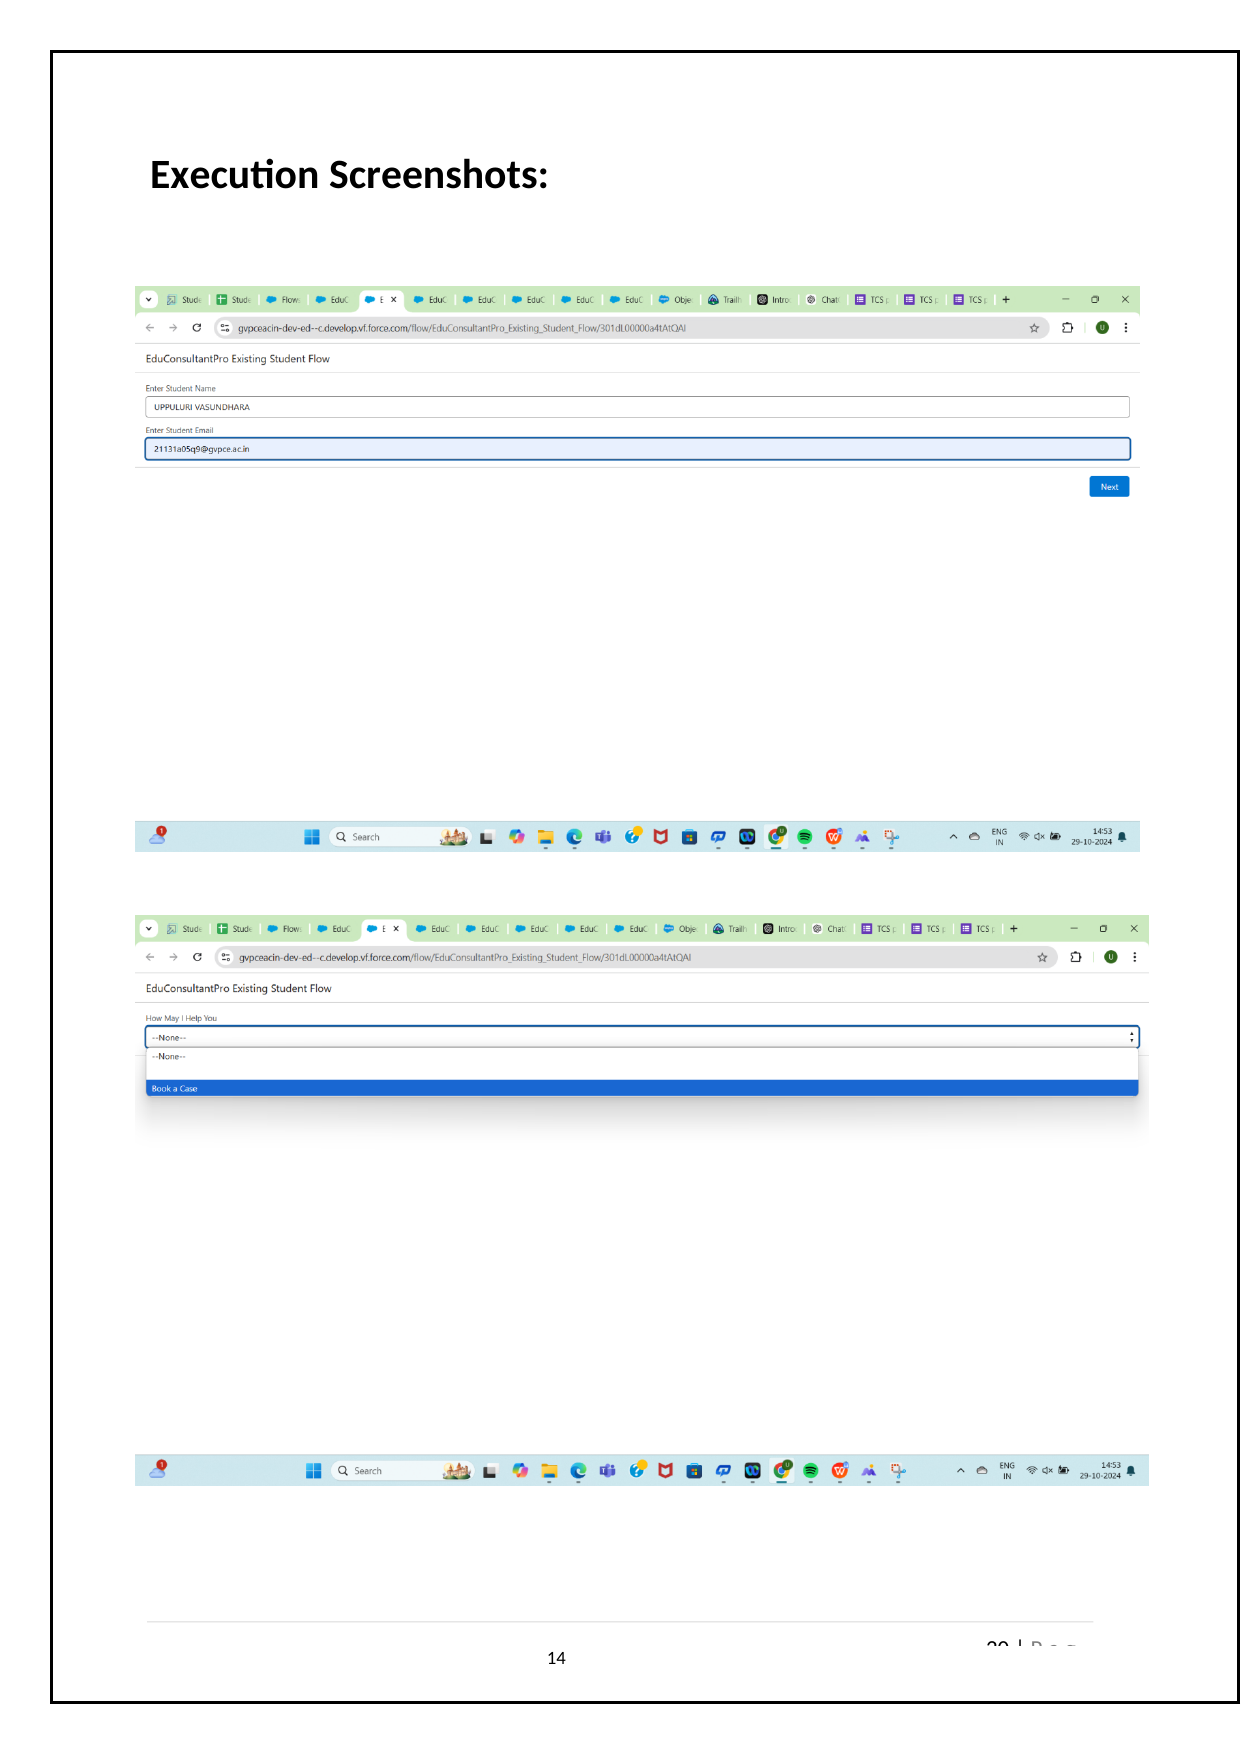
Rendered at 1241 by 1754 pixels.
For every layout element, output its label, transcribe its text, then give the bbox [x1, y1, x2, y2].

picture [135, 915, 1149, 1486]
picture [135, 286, 1140, 852]
text Execution Screenshots: [150, 148, 1237, 199]
